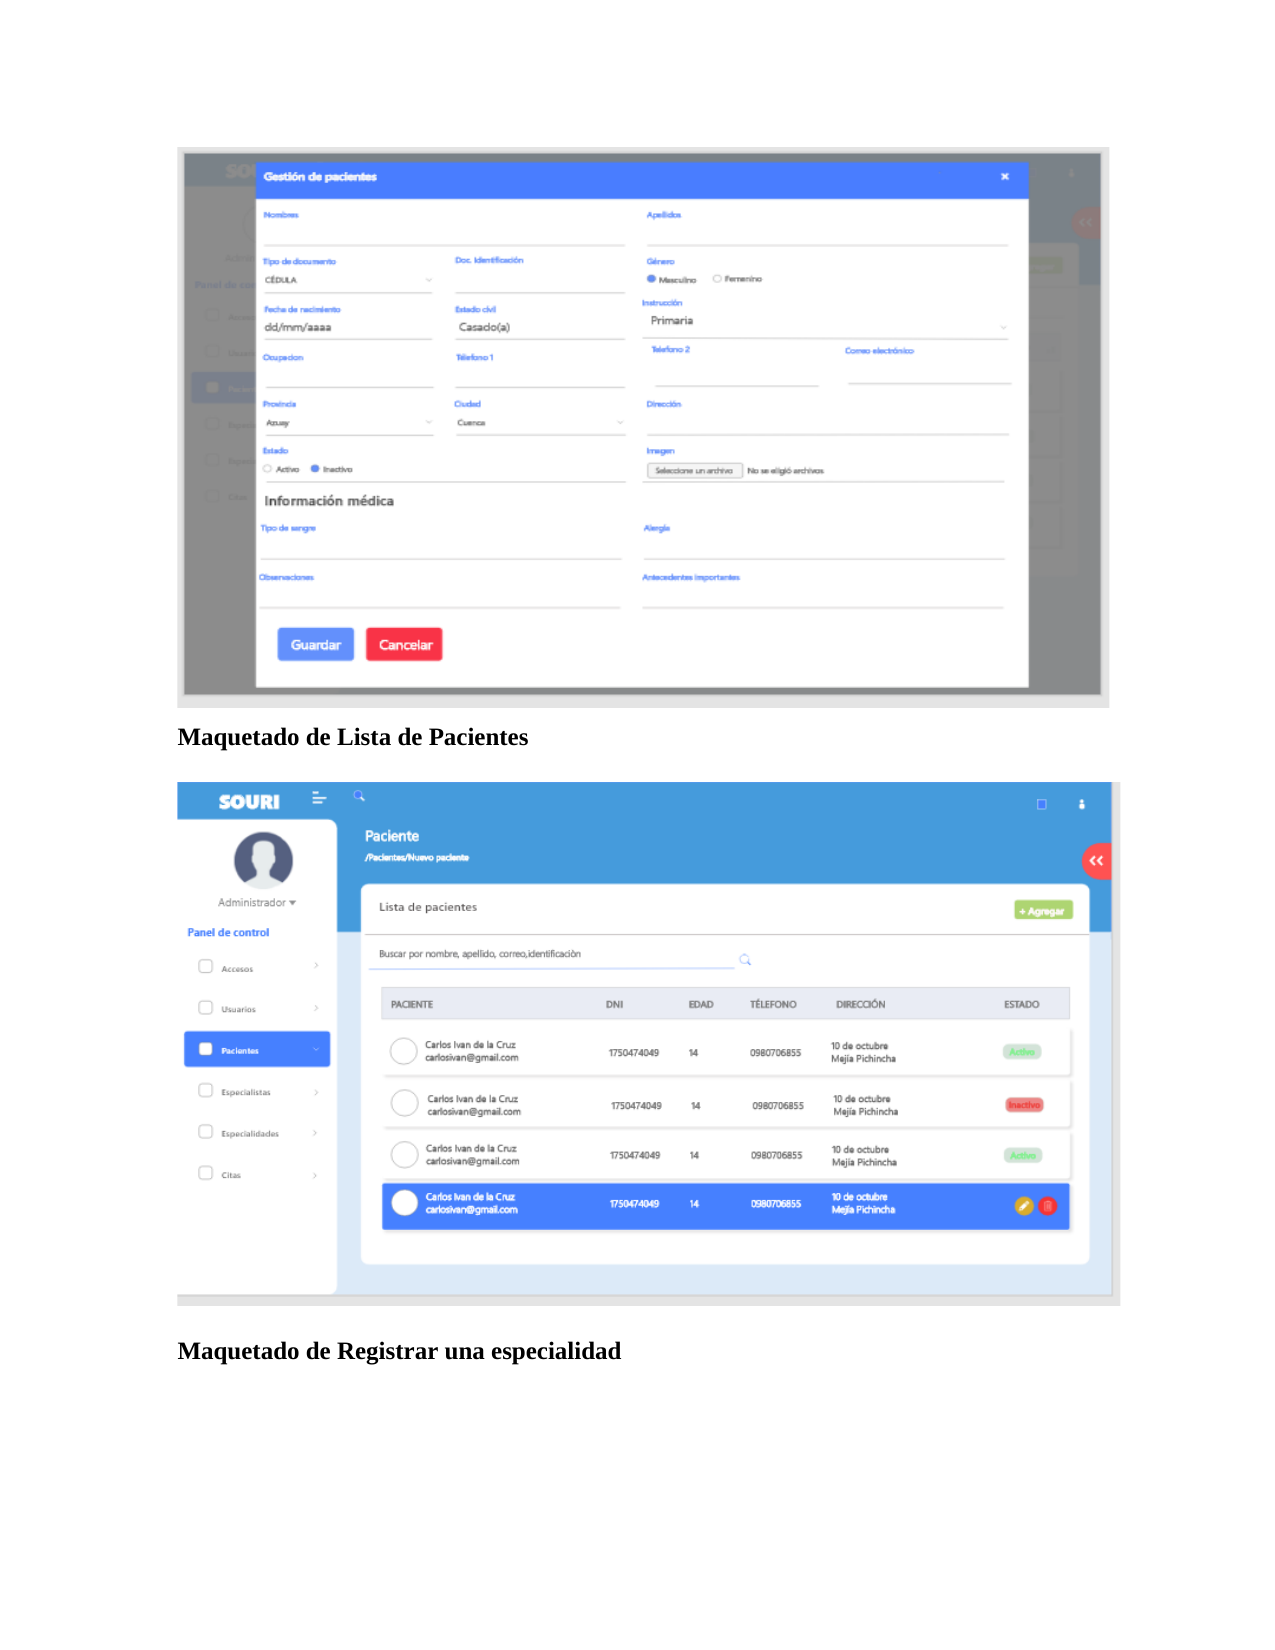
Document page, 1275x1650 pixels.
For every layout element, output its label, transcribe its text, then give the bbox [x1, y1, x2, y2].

text Maquetado de Lista de Pacientes [177, 708, 1098, 751]
picture [177, 147, 1110, 708]
text Maquetado de Registrar una especialidad [177, 1336, 1098, 1365]
picture [177, 782, 1121, 1306]
